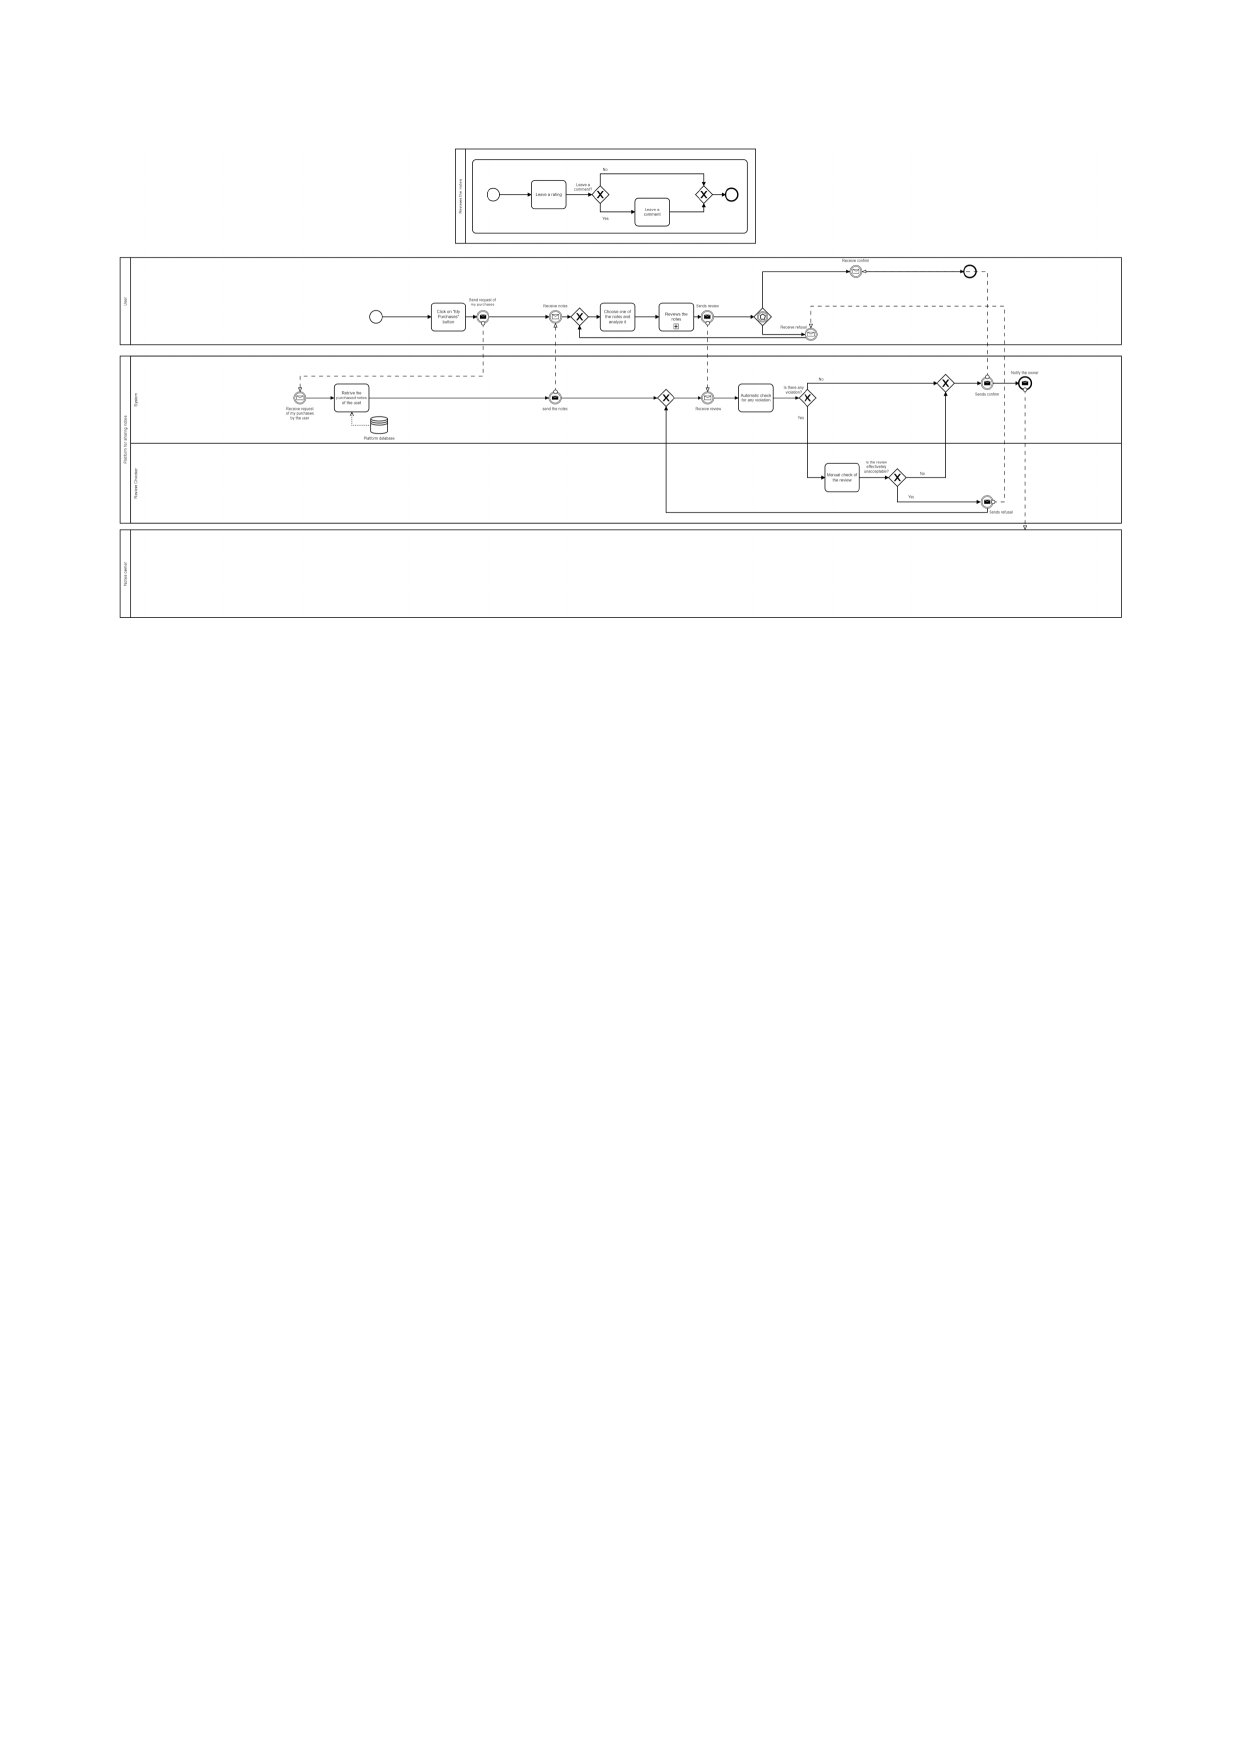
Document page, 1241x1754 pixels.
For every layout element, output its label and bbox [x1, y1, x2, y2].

picture [118, 147, 1123, 619]
